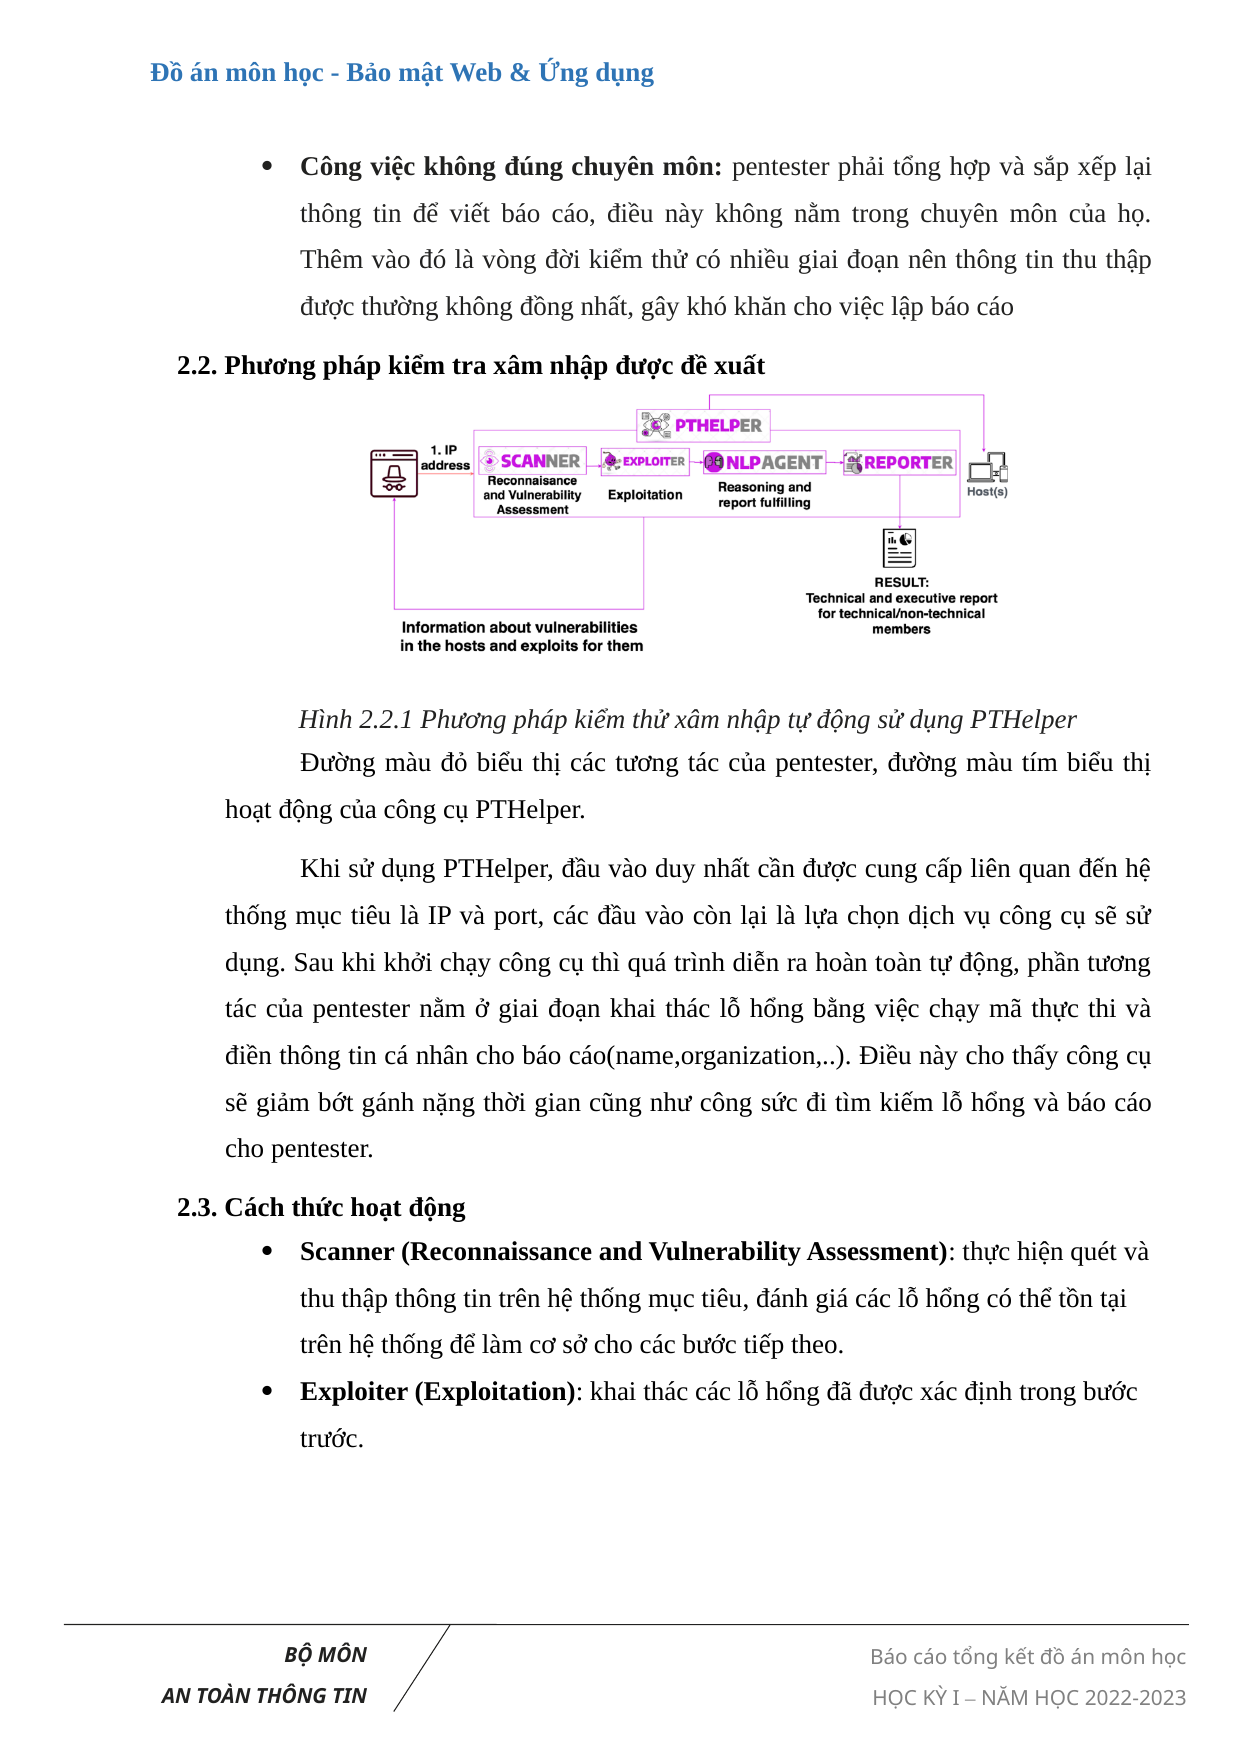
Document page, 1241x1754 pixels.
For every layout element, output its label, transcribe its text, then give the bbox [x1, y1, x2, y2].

list Công việc không đúng chuyên môn: pentester phải tổng hợp và sắp xếp lại thông tin để viết báo cáo, điều này không nằm trong chuyên môn của họ. Thêm vào đó là vòng đời kiểm thử có nhiều giai đoạn nên thông tin thu thập được thường không đồng nhất, gây khó khăn cho việc lập báo cáo [262, 150, 1153, 321]
text Khi sử dụng PTHelper, đầu vào duy nhất cần được cung cấp liên quan đến hệ thống mục tiêu là IP và port, các đầu vào còn lại là lựa chọn dịch vụ công cụ sẽ sử dụng. Sau khi khởi chạy công cụ thì quá trình diễn ra hoàn toàn tự động, phần tương tác của pentester nằm ở giai đoạn khai thác lỗ hổng bằng việc chạy mã thực thi và điền thông tin cá nhân cho báo cáo(name,organization,..). Điều này cho thấy công cụ sẽ giảm bớt gánh nặng thời gian cũng như công sức đi tìm kiếm lỗ hổng và báo cáo cho pentester. [225, 852, 1153, 1163]
text Đường màu đỏ biểu thị các tương tác của pentester, đường màu tím biểu thị hoạt động của công cụ PTHelper. [225, 746, 1153, 824]
subtitle 2.2. Phương pháp kiểm tra xâm nhập được đề xuất [150, 349, 1153, 380]
picture [370, 392, 1008, 654]
list Exploiter (Exploitation): khai thác các lỗ hổng đã được xác định trong bước trước. [262, 1375, 1153, 1453]
subtitle 2.3. Cách thức hoạt động [150, 1191, 1153, 1223]
list Scanner (Reconnaissance and Vulnerability Assessment): thực hiện quét và thu thập thông tin trên hệ thống mục tiêu, đánh giá các lỗ hổng có thể tồn tại trên hệ thống để làm cơ sở cho các bước tiếp theo. [262, 1235, 1153, 1360]
text Hình 2.2.1 Phương pháp kiểm thử xâm nhập tự động sử dụng PTHelper [225, 666, 1153, 734]
